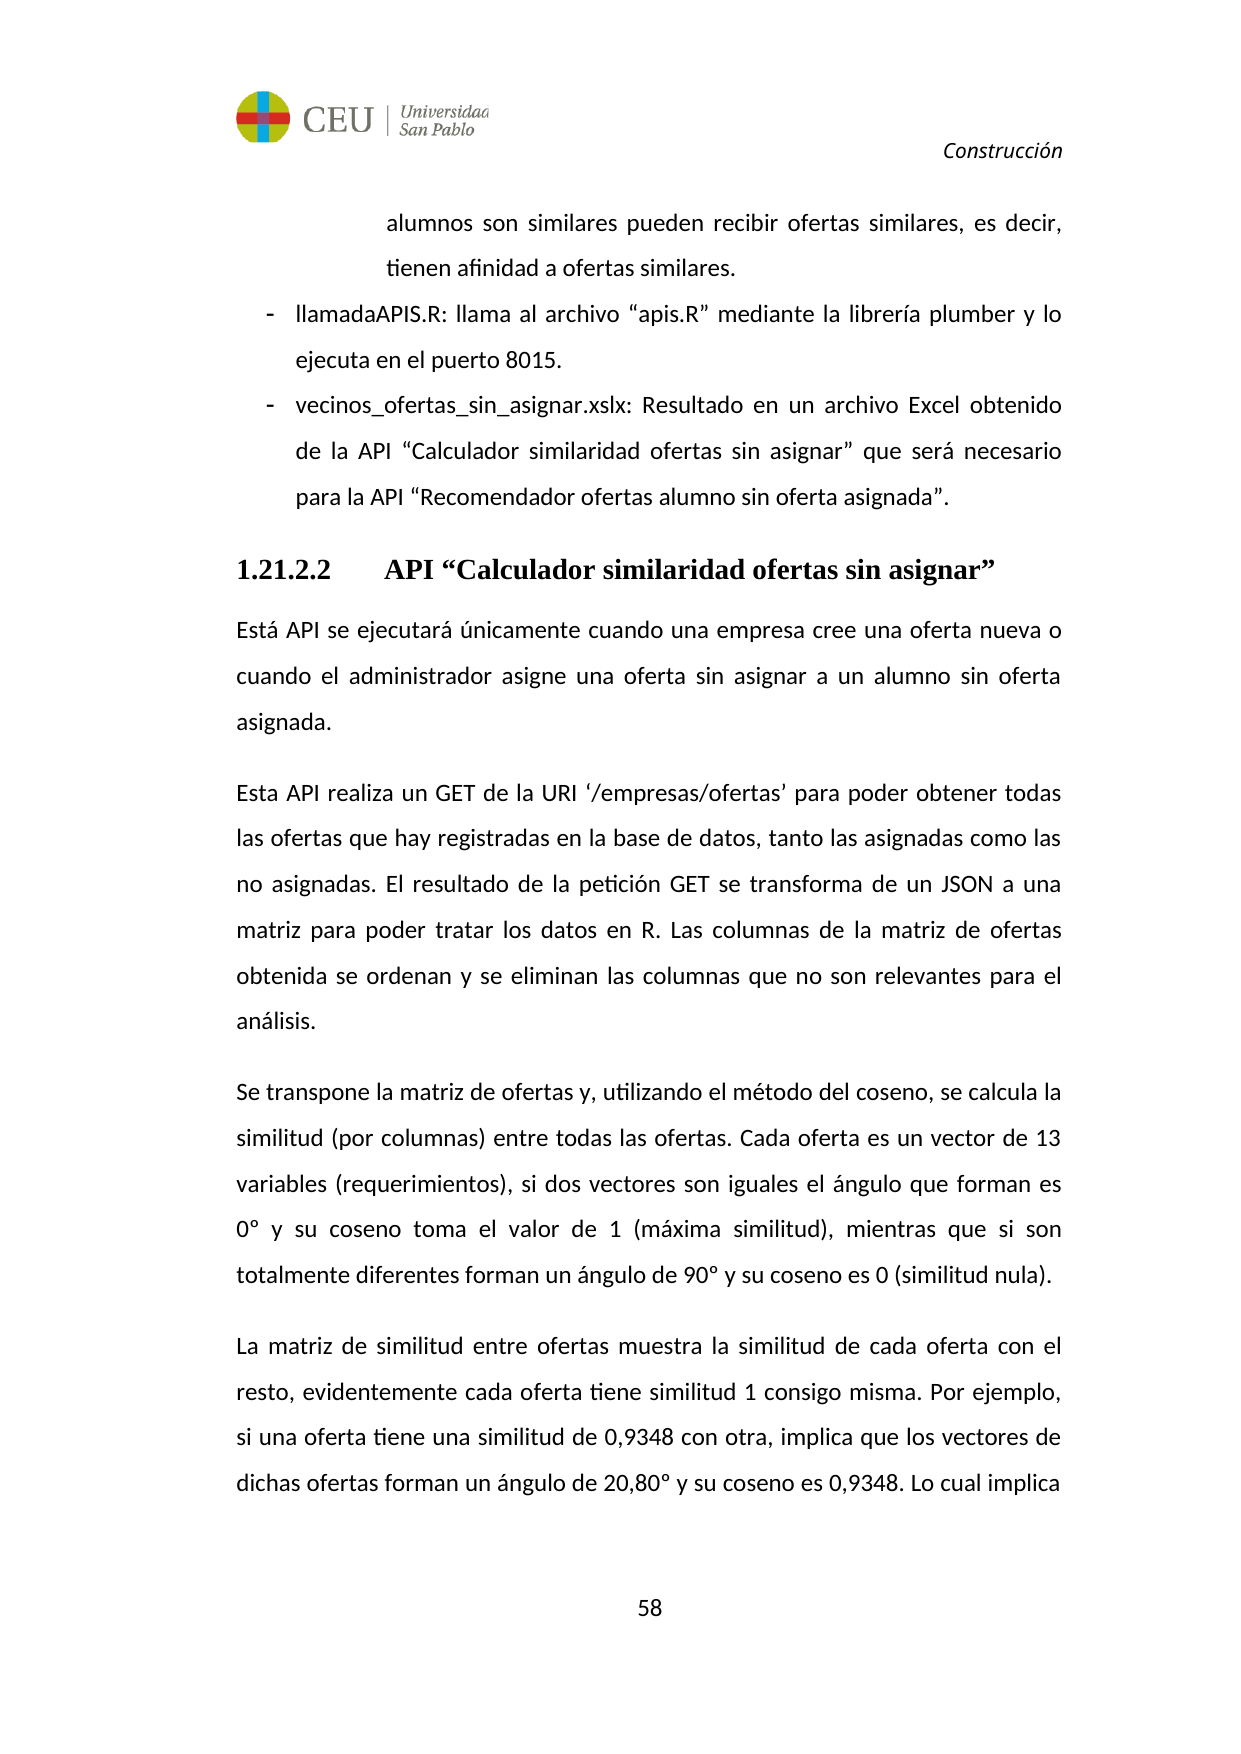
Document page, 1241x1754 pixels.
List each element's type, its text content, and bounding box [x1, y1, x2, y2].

text Se transpone la matriz de ofertas y, utilizando el método del coseno, se calcula la similitud (por columnas) entre todas las ofertas. Cada oferta es un vector de 13 variables (requerimientos), si dos vectores son iguales el ángulo que forman es 0º y su coseno toma el valor de 1 (máxima similitud), mientras que si son totalmente diferentes forman un ángulo de 90º y su coseno es 0 (similitud nula). [236, 1076, 1063, 1290]
list llamadaAPIS.R: llama al archivo “apis.R” mediante la librería plumber y lo ejecuta en el puerto 8015. [266, 298, 1063, 374]
list vecinos_ofertas_sin_asignar.xslx: Resultado en un archivo Excel obtenido de la API “Calculador similaridad ofertas sin asignar” que será necesario para la API “Recomendador ofertas alumno sin oferta asignada”. [266, 390, 1063, 512]
text Está API se ejecutará únicamente cuando una empresa cree una oferta nueva o cuando el administrador asigne una oferta sin asignar a un alumno sin oferta asignada. [236, 615, 1063, 737]
picture [235, 89, 489, 143]
text Esta API realiza un GET de la URI ‘/empresas/ofertas’ para poder obtener todas las ofertas que hay registradas en la base de datos, tanto las asignadas como las no asignadas. El resultado de la petición GET se transforma de un JSON a una matriz para poder tratar los datos en R. Las columnas de la matriz de ofertas obtenida se ordenan y se eliminan las columnas que no son relevantes para el análisis. [236, 777, 1063, 1036]
subtitle API “Calculador similaridad ofertas sin asignar” [236, 552, 1063, 585]
